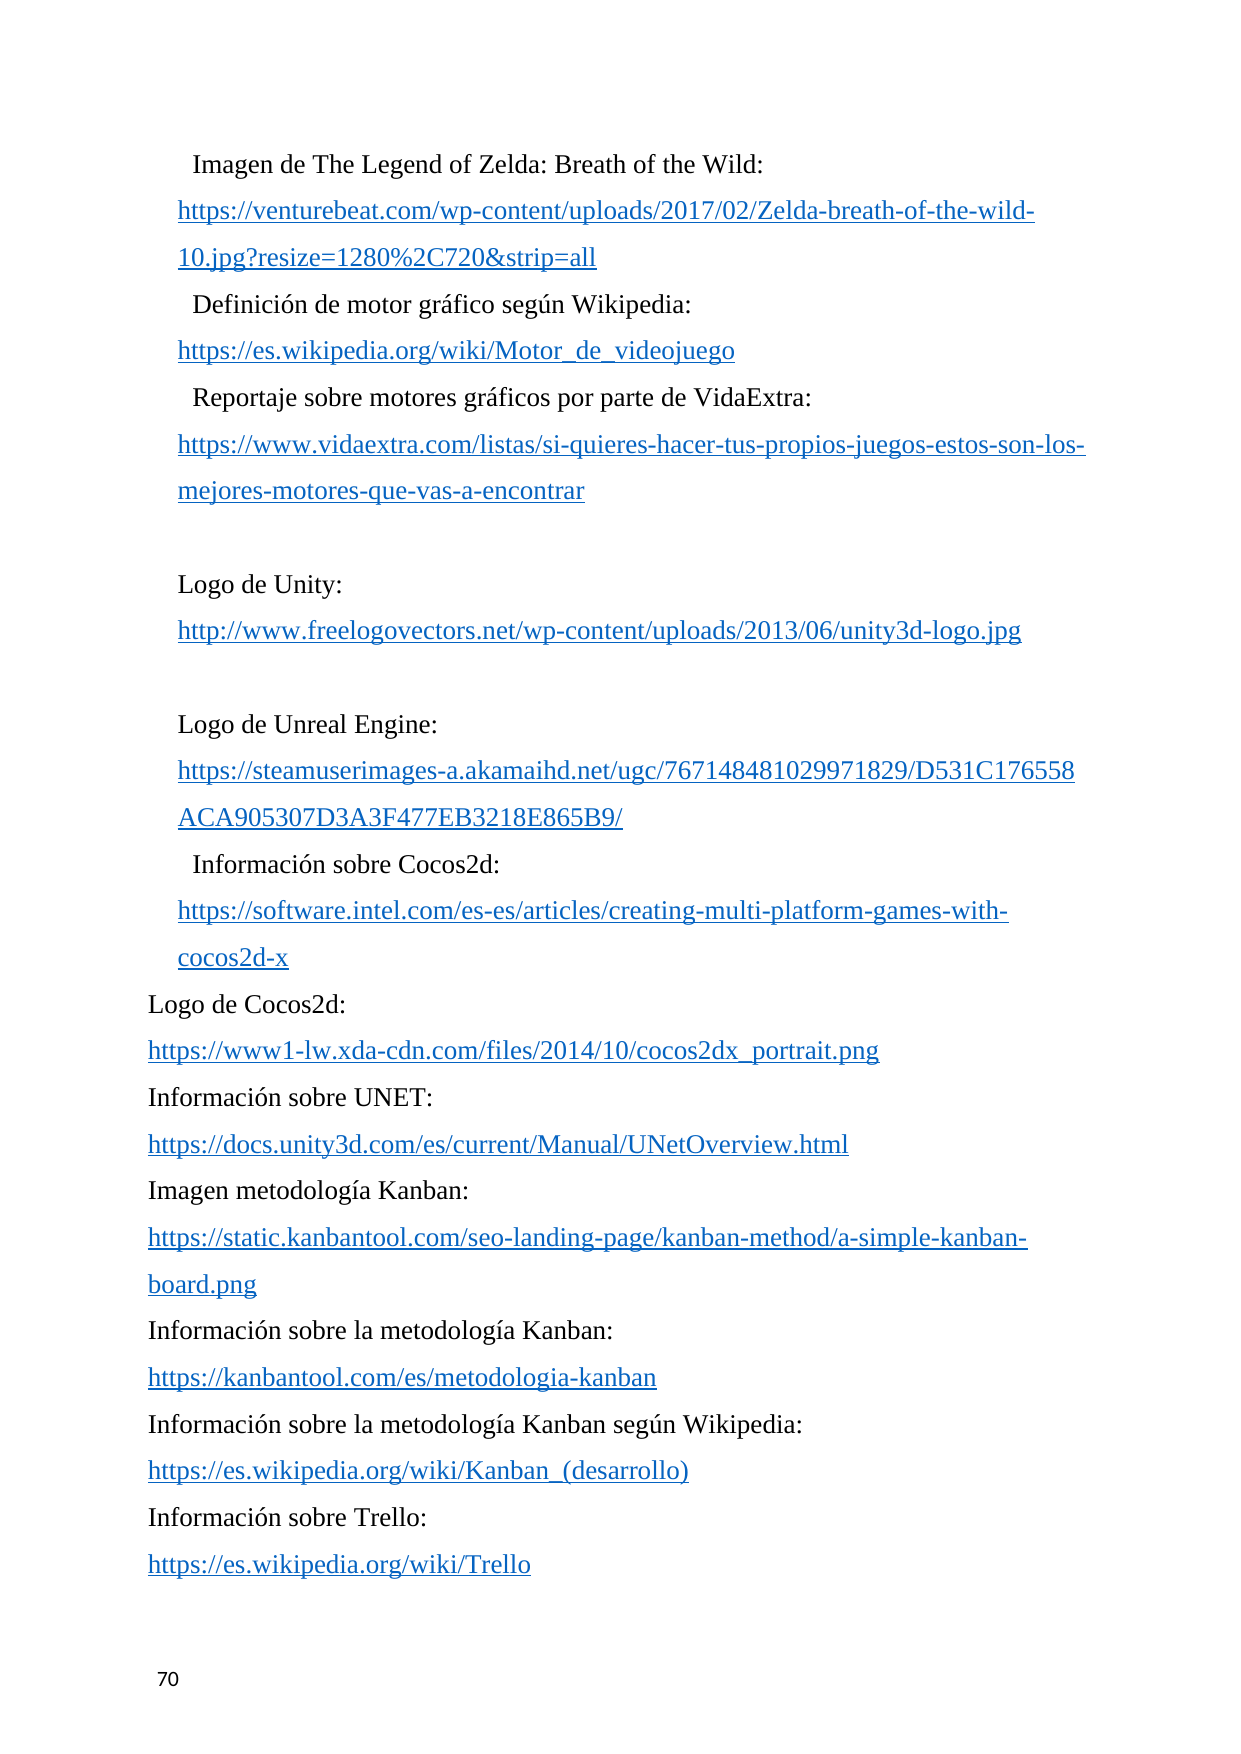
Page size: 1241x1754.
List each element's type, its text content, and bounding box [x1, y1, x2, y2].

text Información sobre la metodología Kanban: https://kanbantool.com/es/metodologia-kanban [148, 1314, 1092, 1392]
text Logo de Cocos2d: https://www1-lw.xda-cdn.com/files/2014/10/cocos2dx_portrait.png [148, 988, 1092, 1066]
text Logo de Unity: http://www.freelogovectors.net/wp-content/uploads/2013/06/unity3d-logo.jpg Logo de Unreal Engine: https://steamuserimages-a.akamaihd.net/ugc/767148481029971829/D531C176558ACA905307D3A3F477EB3218E865B9/ [177, 521, 1092, 832]
text Reportaje sobre motores gráficos por parte de VidaExtra: https://www.vidaextra.com/listas/si-quieres-hacer-tus-propios-juegos-estos-son-los-mejores-motores-que-vas-a-encontrar [177, 381, 1092, 506]
text Información sobre la metodología Kanban según Wikipedia: https://es.wikipedia.org/wiki/Kanban_(desarrollo) [148, 1408, 1092, 1486]
text Información sobre Trello: https://es.wikipedia.org/wiki/Trello [148, 1501, 1092, 1579]
text Imagen de The Legend of Zelda: Breath of the Wild: https://venturebeat.com/wp-content/uploads/2017/02/Zelda-breath-of-the-wild-10.jpg?resize=1280%2C720&strip=all [177, 148, 1092, 272]
text Imagen metodología Kanban: https://static.kanbantool.com/seo-landing-page/kanban-method/a-simple-kanban-board.png [148, 1174, 1092, 1299]
text Información sobre UNET: https://docs.unity3d.com/es/current/Manual/UNetOverview.html [148, 1081, 1092, 1159]
text Información sobre Cocos2d: https://software.intel.com/es-es/articles/creating-multi-platform-games-with-cocos2d-x [177, 848, 1092, 972]
text Definición de motor gráfico según Wikipedia: https://es.wikipedia.org/wiki/Motor_de_videojuego [177, 288, 1092, 366]
